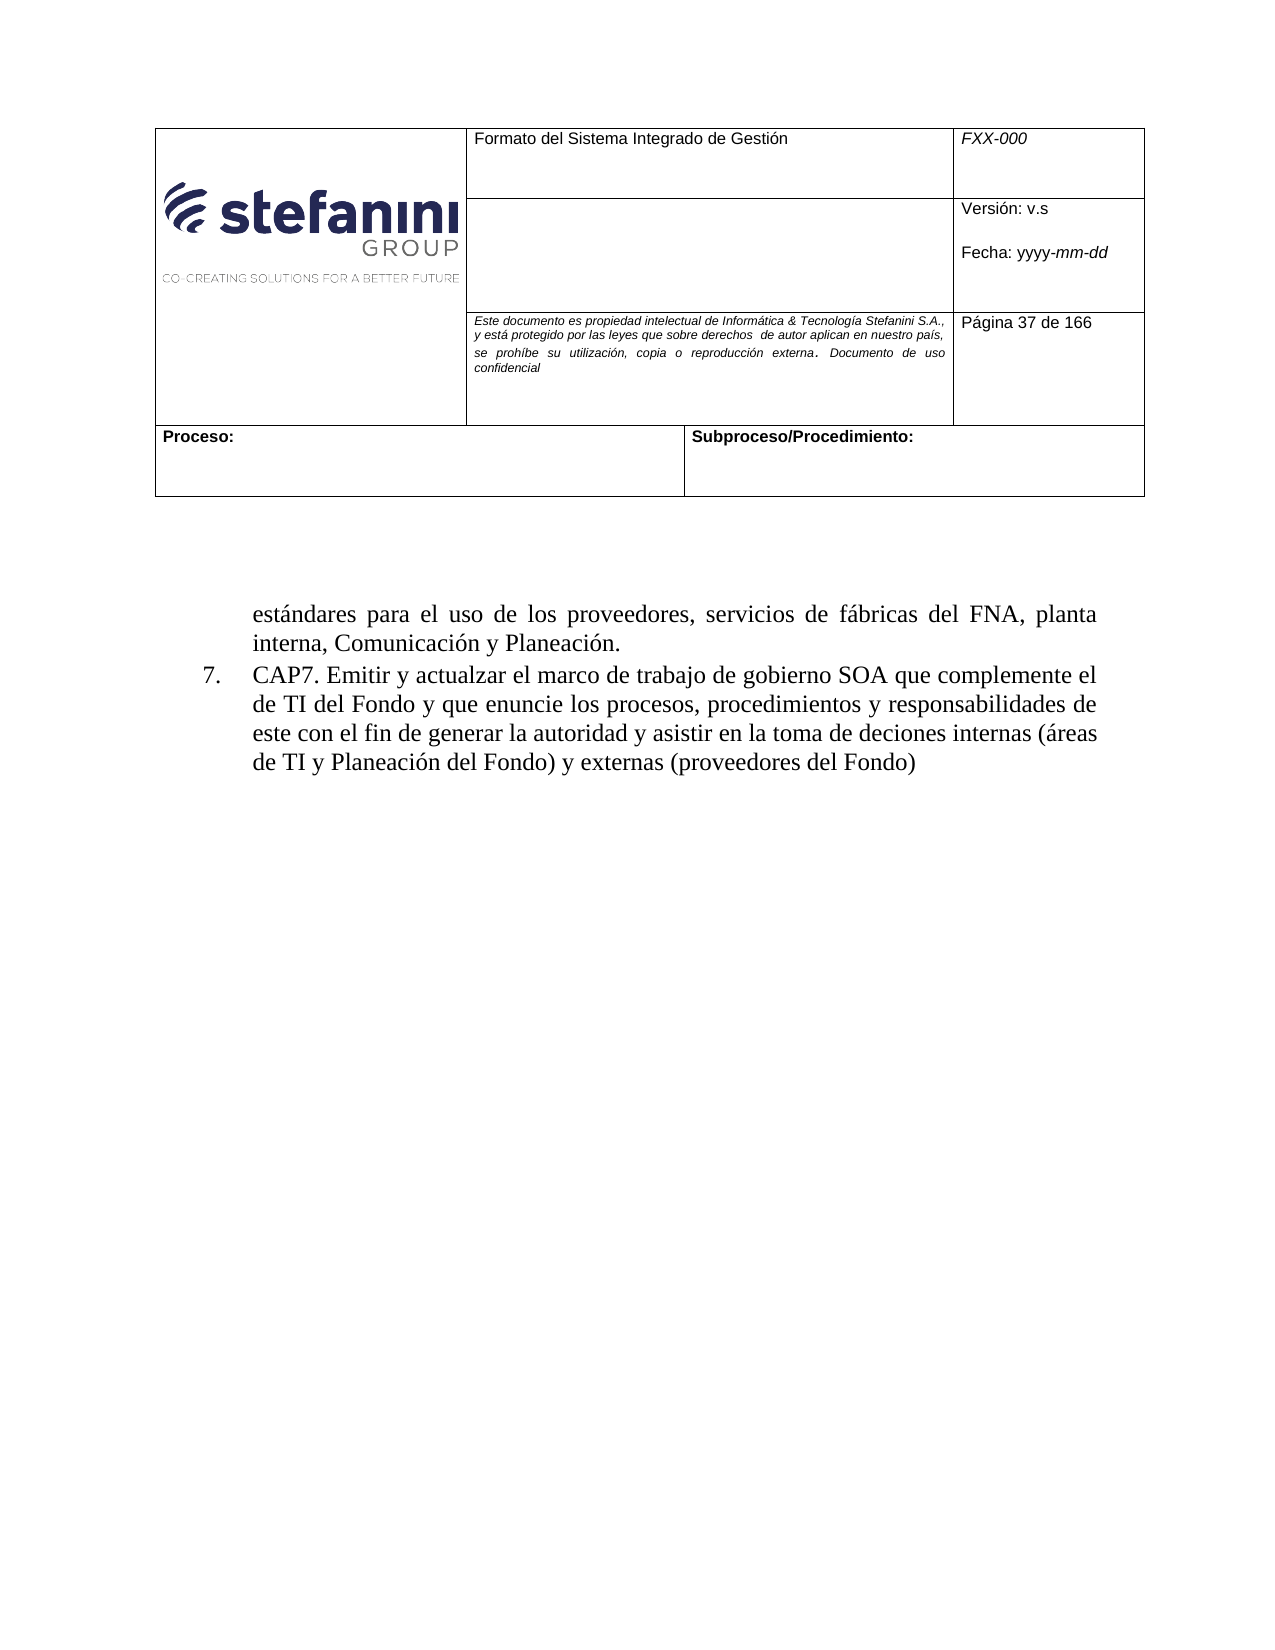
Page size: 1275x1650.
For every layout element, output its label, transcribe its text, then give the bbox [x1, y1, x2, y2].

picture [162, 182, 460, 286]
list CAP7. Emitir y actualzar el marco de trabajo de gobierno SOA que complemente el de TI del Fondo y que enuncie los procesos, procedimientos y responsabilidades de este con el fin de generar la autoridad y asistir en la toma de deciones internas (áreas de TI y Planeación del Fondo) y externas (proveedores del Fondo) [202, 661, 1098, 776]
list CAP6. Emitir y gestionar los contenidos de documentación técnica, como principios, restricciones tecnológicas, marcos de trabajo, normas, diseños, y estándares para el uso de los proveedores, servicios de fábricas del FNA, planta interna, Comunicación y Planeación. [202, 599, 1098, 657]
